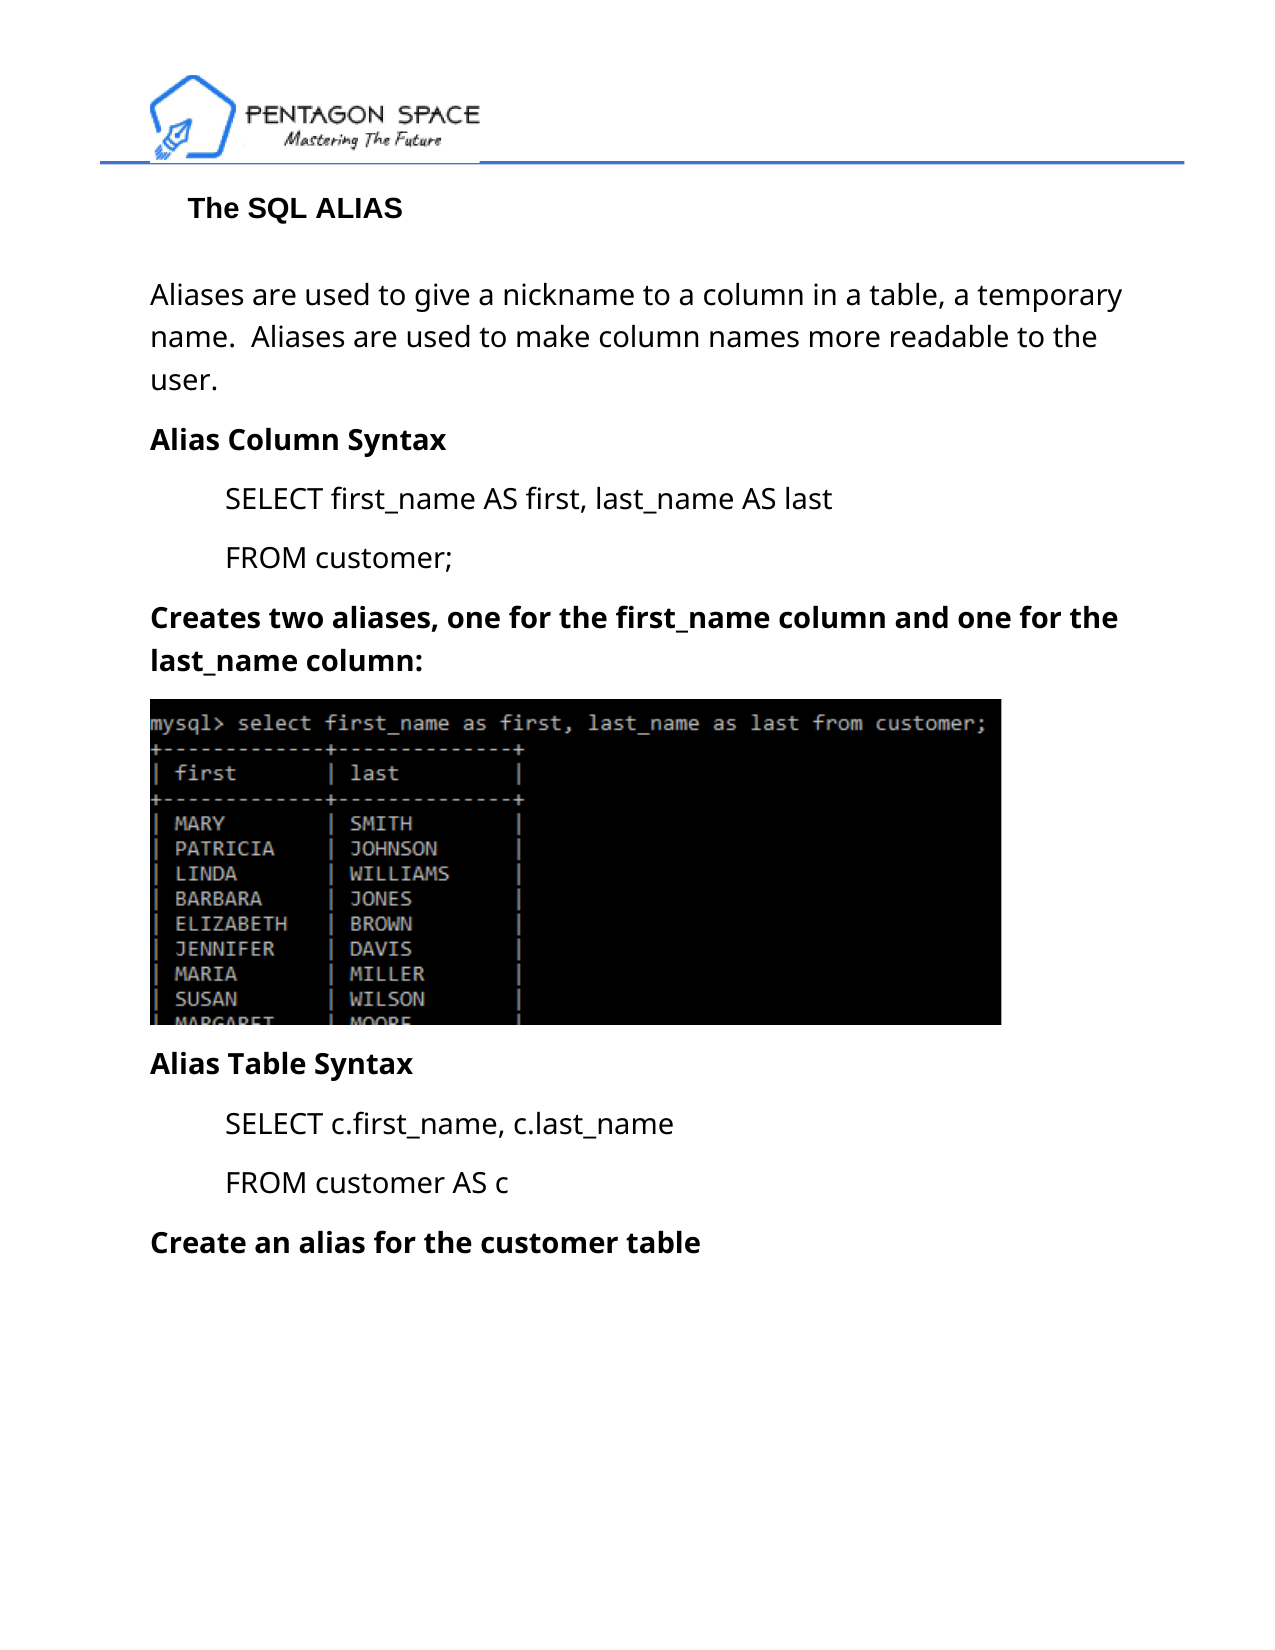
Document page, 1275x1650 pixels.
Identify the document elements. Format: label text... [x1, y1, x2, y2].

text SELECT first_name AS first, last_name AS last [150, 478, 1125, 518]
text SELECT c.first_name, c.last_name [150, 1103, 1125, 1143]
text FROM customer; [150, 538, 1125, 577]
text Alias Column Syntax [150, 419, 1125, 458]
picture [150, 699, 1002, 1025]
text Aliases are used to give a nickname to a column in a table, a temporary name. Aliases are used to make column names more readable to the user. [150, 274, 1125, 399]
subtitle The SQL ALIAS [187, 191, 1125, 224]
picture [150, 75, 480, 163]
text Create an alias for the customer table [150, 1222, 1125, 1262]
text FROM customer AS c [150, 1162, 1125, 1202]
text Alias Table Syntax [150, 1043, 1125, 1083]
text Creates two aliases, one for the first_name column and one for the last_name column: [150, 597, 1125, 680]
